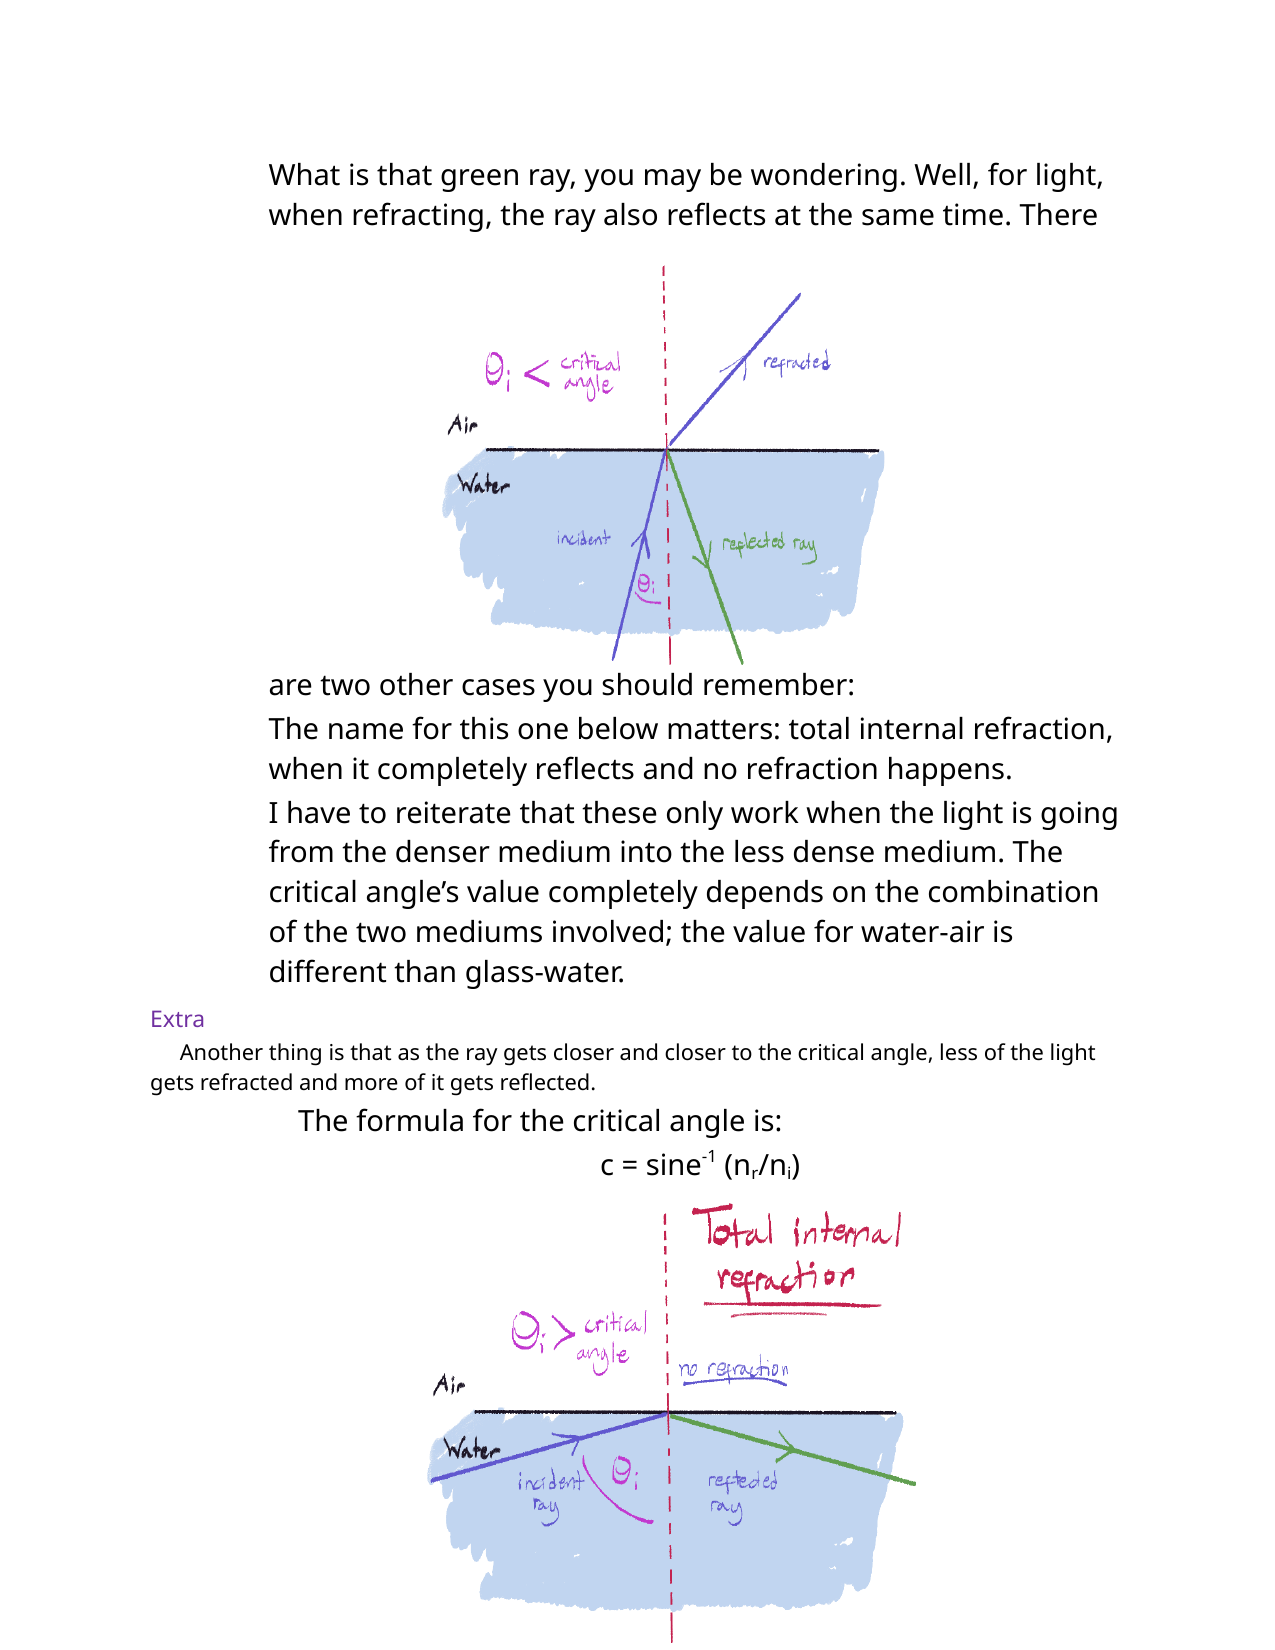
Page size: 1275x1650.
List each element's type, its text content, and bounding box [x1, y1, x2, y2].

text I have to reiterate that these only work when the light is going from the denser medium into the less dense medium. The critical angle’s value completely depends on the combination of the two mediums involved; the value for water-air is different than glass-water. [268, 792, 1125, 991]
picture [427, 1203, 916, 1643]
text c = sine-1 (nr/ni) [268, 1144, 1125, 1184]
picture [442, 265, 885, 665]
text Another thing is that as the ray gets closer and closer to the critical angle, less of the light gets refracted and more of it gets reflected. [150, 1037, 1125, 1096]
text The formula for the critical angle is: [268, 1101, 1125, 1140]
text The name for this one below matters: total internal refraction, when it completely reflects and no refraction happens. [268, 708, 1125, 788]
text Extra [150, 1003, 1125, 1034]
